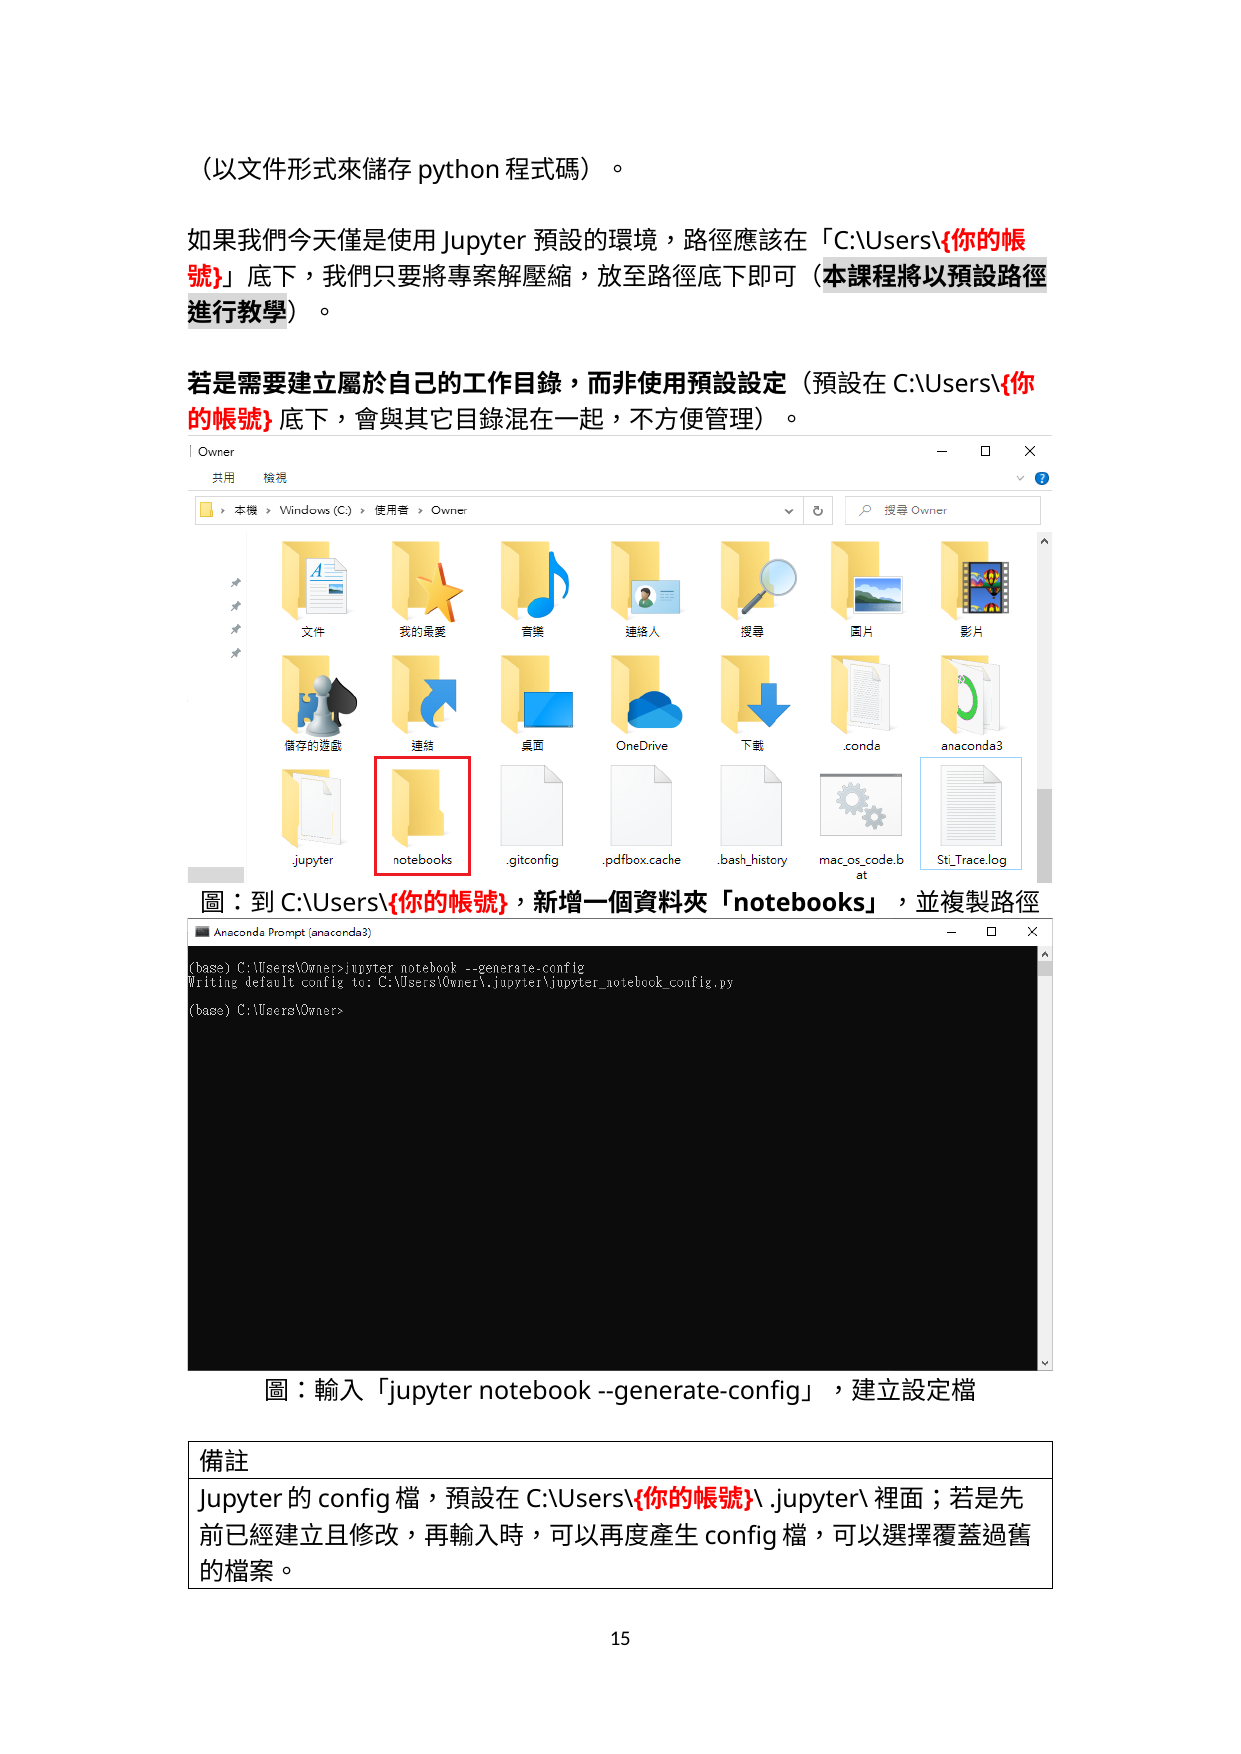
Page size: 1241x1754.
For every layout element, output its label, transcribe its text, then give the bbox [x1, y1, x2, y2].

text 圖：輸入「jupyter notebook --generate-config」，建立設定檔 [187, 1371, 1053, 1407]
text 如果我們今天僅是使用 Jupyter 預設的環境，路徑應該在「C:\Users\{你的帳號}」底下，我們只要將專案解壓縮，放至路徑底下即可（本課程將以預設路徑進行教學）。 [187, 220, 1053, 329]
text 圖：到C:\Users\{你的帳號}，新增一個資料夾「notebooks」，並複製路徑 [187, 883, 1053, 918]
picture [187, 918, 1053, 1371]
table_header 備註 [189, 1442, 1052, 1478]
picture [187, 435, 1053, 883]
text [187, 150, 1053, 186]
text 若是需要建立屬於自己的工作目錄，而非使用預設設定（預設在C:\Users\{你的帳號} 底下，會與其它目錄混在一起，不方便管理）。 [187, 363, 1053, 435]
table_cell Jupyter的config檔，預設在C:\Users\{你的帳號}\ .jupyter\ 裡面；若是先前已經建立且修改，再輸入時，可以再度產生config檔，可以選擇覆蓋過舊的檔案。 [189, 1479, 1052, 1588]
